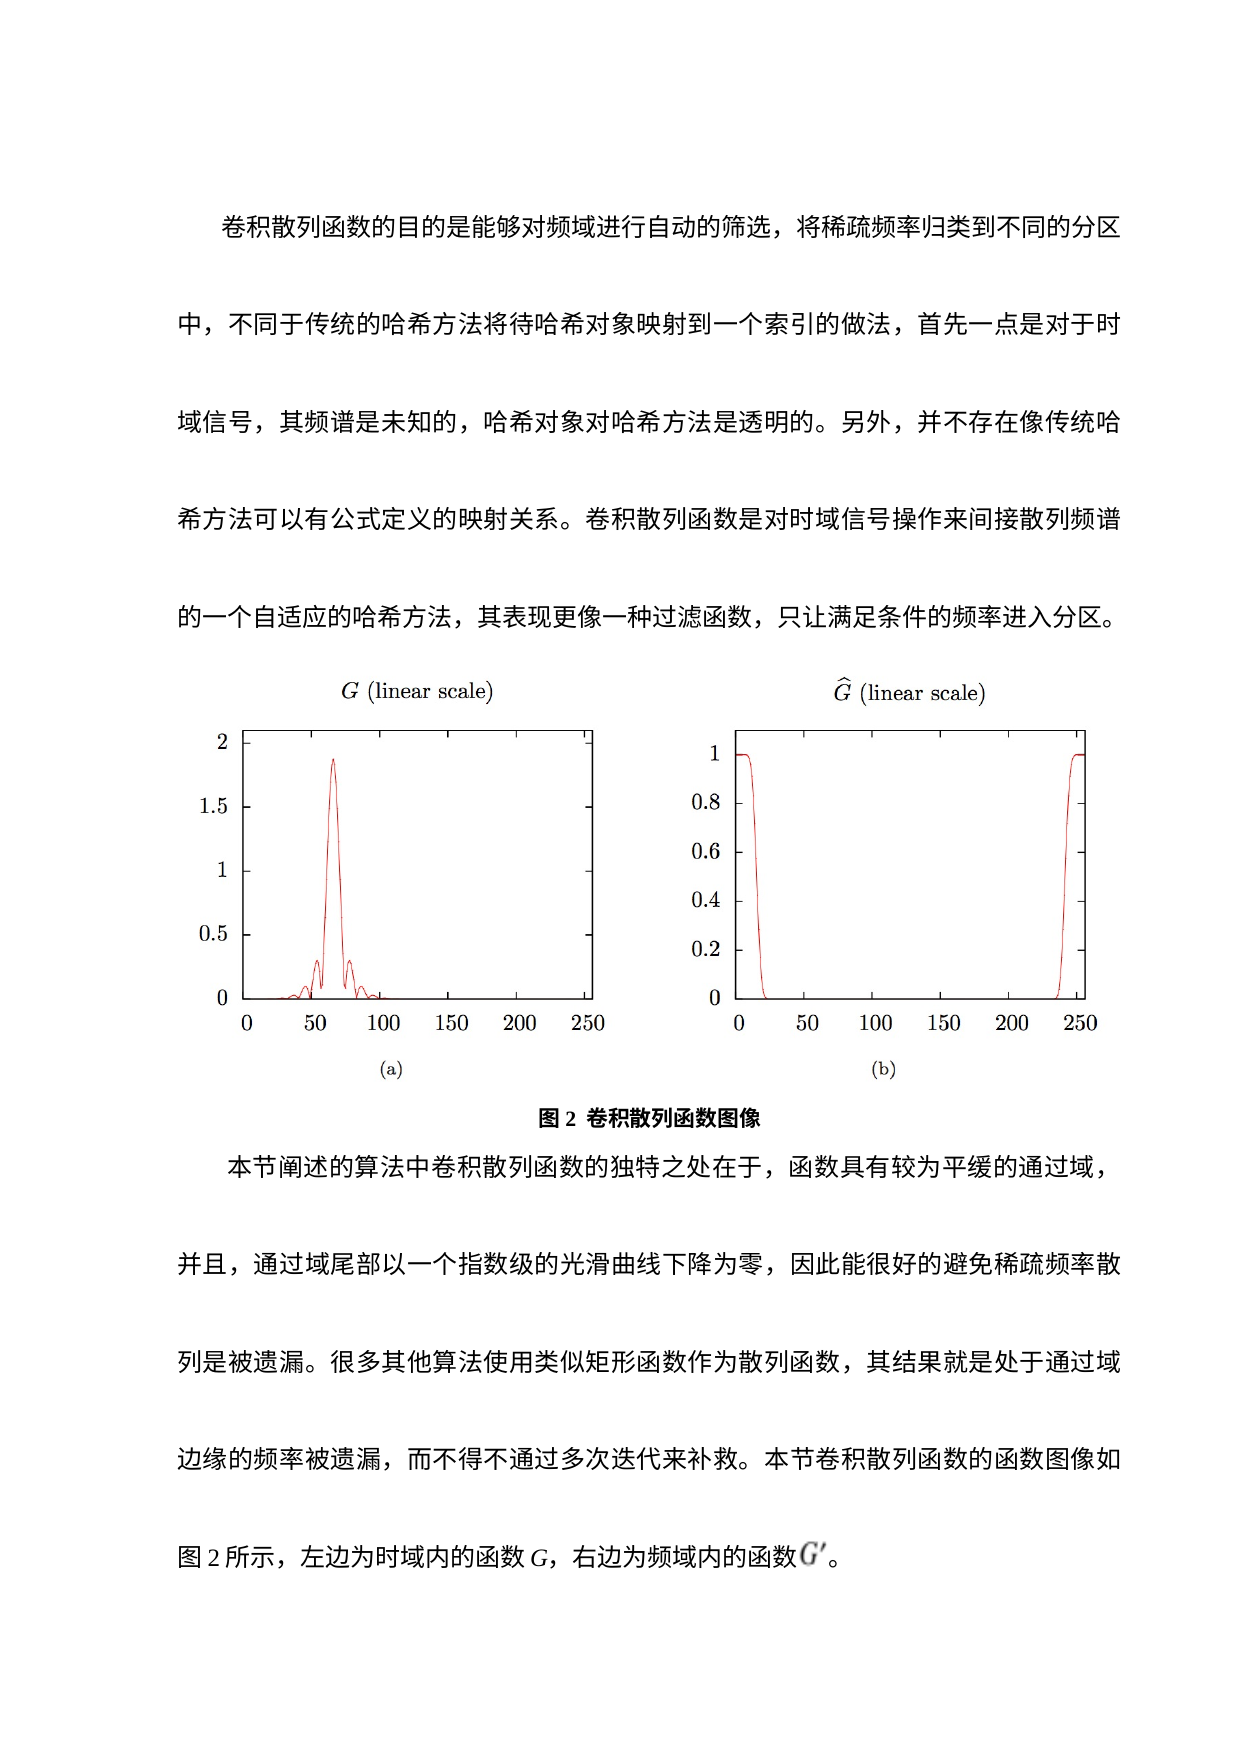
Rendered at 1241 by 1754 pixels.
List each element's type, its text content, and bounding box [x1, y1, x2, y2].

text 卷积散列函数的目的是能够对频域进行自动的筛选，将稀疏频率归类到不同的分区中，不同于传统的哈希方法将待哈希对象映射到一个索引的做法，首先一点是对于时域信号，其频谱是未知的，哈希对象对哈希方法是透明的。另外，并不存在像传统哈希方法可以有公式定义的映射关系。卷积散列函数是对时域信号操作来间接散列频谱的一个自适应的哈希方法，其表现更像一种过滤函数，只让满足条件的频率进入分区。 [177, 193, 1122, 648]
text 本节阐述的算法中卷积散列函数的独特之处在于，函数具有较为平缓的通过域，并且，通过域尾部以一个指数级的光滑曲线下降为零，因此能很好的避免稀疏频率散列是被遗漏。很多其他算法使用类似矩形函数作为散列函数，其结果就是处于通过域边缘的频率被遗漏，而不得不通过多次迭代来补救。本节卷积散列函数的函数图像如图2所示，左边为时域内的函数G，右边为频域内的函数。 [177, 1133, 1122, 1588]
picture [177, 666, 1123, 1088]
text 图 2 卷积散列函数图像 [177, 1101, 1122, 1133]
